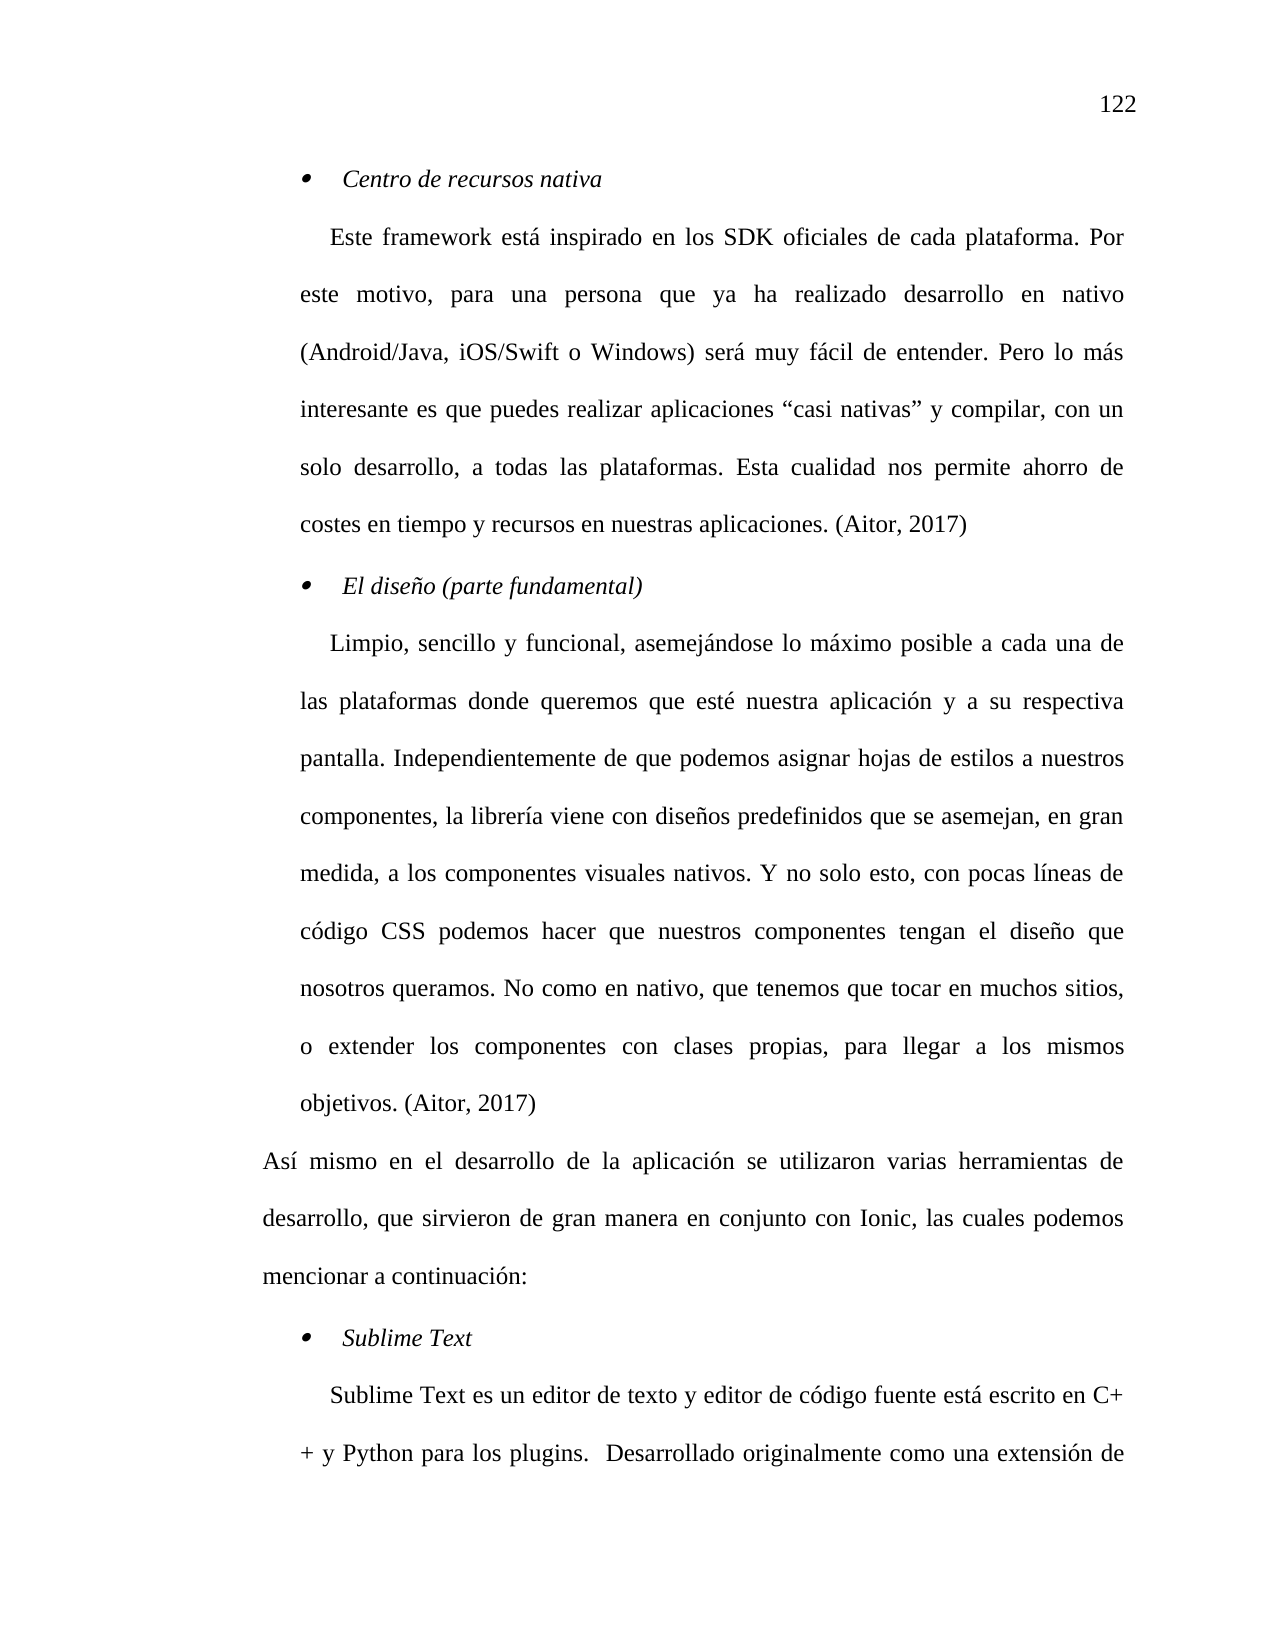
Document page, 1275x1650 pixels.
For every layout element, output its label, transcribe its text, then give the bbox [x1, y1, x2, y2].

text Sublime Text [300, 1323, 1125, 1351]
text Así mismo en el desarrollo de la aplicación se utilizaron varias herramientas de desarrollo, que sirvieron de gran manera en conjunto con Ionic, las cuales podemos mencionar a continuación: [262, 1146, 1125, 1290]
text El diseño (parte fundamental) [300, 571, 1125, 600]
text Limpio, sencillo y funcional, asemejándose lo máximo posible a cada una de las plataformas donde queremos que esté nuestra aplicación y a su respectiva pantalla. Independientemente de que podemos asignar hojas de estilos a nuestros componentes, la librería viene con diseños predefinidos que se asemejan, en gran medida, a los componentes visuales nativos. Y no solo esto, con pocas líneas de código CSS podemos hacer que nuestros componentes tengan el diseño que nosotros queramos. No como en nativo, que tenemos que tocar en muchos sitios, o extender los componentes con clases propias, para llegar a los mismos objetivos. [300, 628, 1125, 1117]
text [300, 1380, 1125, 1466]
text Centro de recursos nativa [300, 164, 1125, 193]
text Este framework está inspirado en los SDK oficiales de cada plataforma. Por este motivo, para una persona que ya ha realizado desarrollo en nativo (Android/Java, iOS/Swift o Windows) será muy fácil de entender. Pero lo más interesante es que puedes realizar aplicaciones “casi nativas” y compilar, con un solo desarrollo, a todas las plataformas. Esta cualidad nos permite ahorro de costes en tiempo y recursos en nuestras aplicaciones. [300, 222, 1125, 538]
